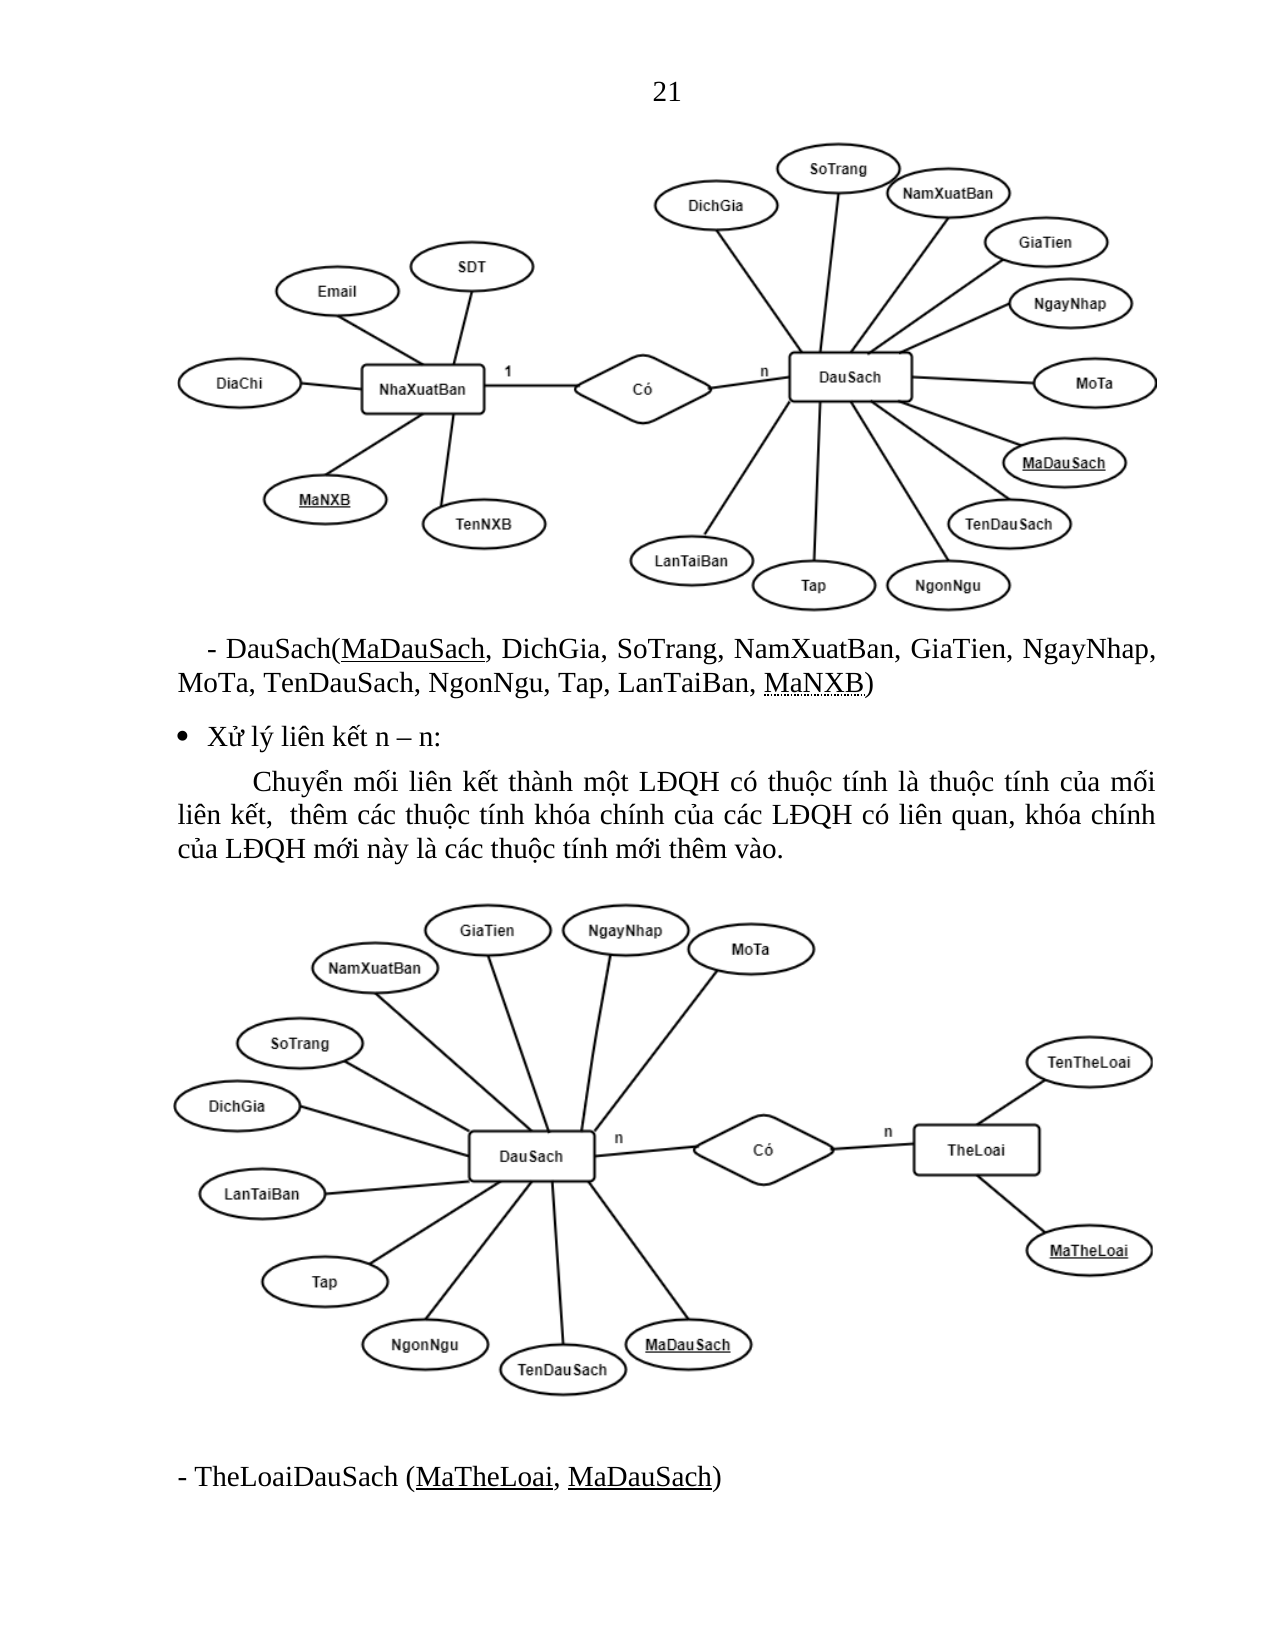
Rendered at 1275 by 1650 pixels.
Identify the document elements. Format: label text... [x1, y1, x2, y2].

picture [173, 901, 1153, 1398]
text Chuyển mối liên kết thành một LĐQH có thuộc tính là thuộc tính của mối liên kết, thêm các thuộc tính khóa chính của các LĐQH có liên quan, khóa chính của LĐQH mới này là các thuộc tính mới thêm vào. [177, 764, 1157, 864]
text - DauSach(MaDauSach, DichGia, SoTrang, NamXuatBan, GiaTien, NgayNhap, MoTa, TenDauSach, NgonNgu, Tap, LanTaiBan, MaNXB) [177, 632, 1157, 699]
list Xử lý liên kết n – n: [177, 719, 1157, 753]
text - TheLoaiDauSach (MaTheLoai, MaDauSach) [177, 1459, 1157, 1493]
picture [177, 141, 1157, 613]
